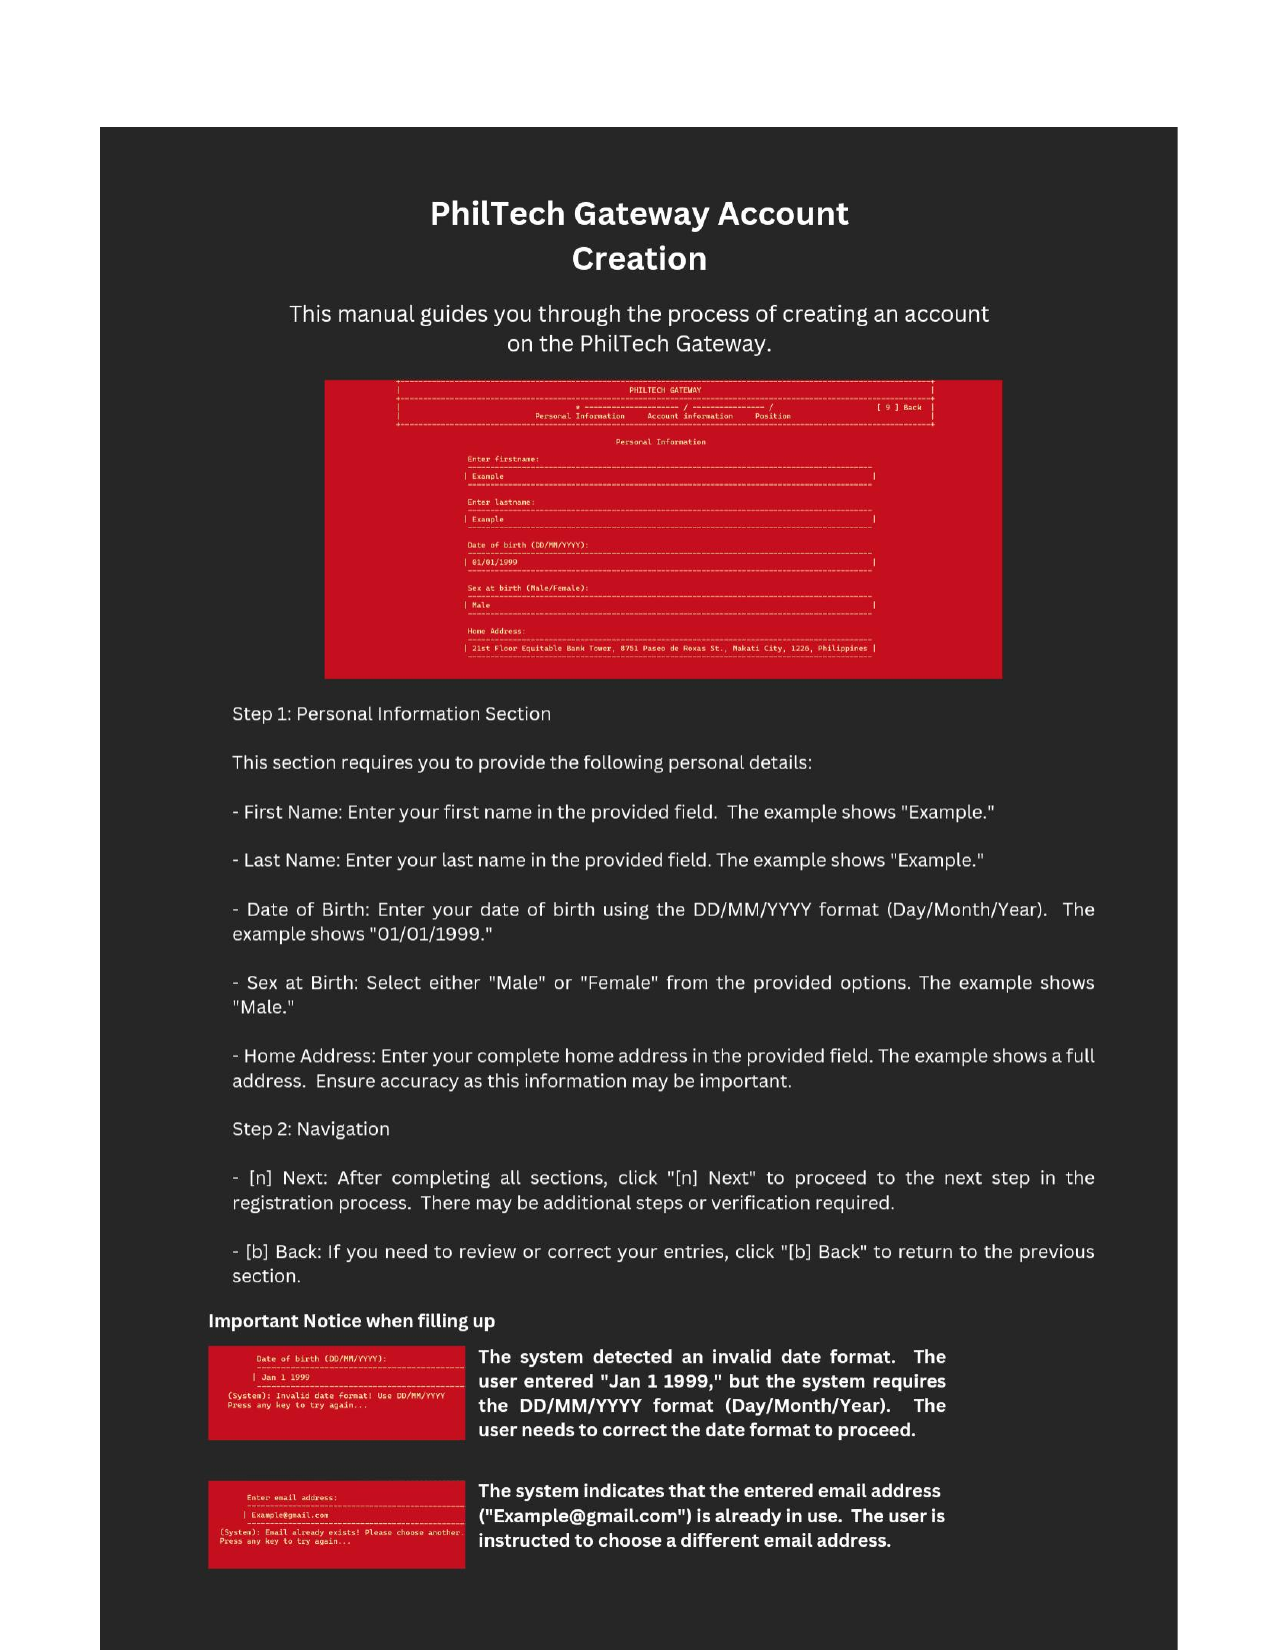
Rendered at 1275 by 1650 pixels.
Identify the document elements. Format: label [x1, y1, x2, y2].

picture [100, 127, 1178, 1650]
